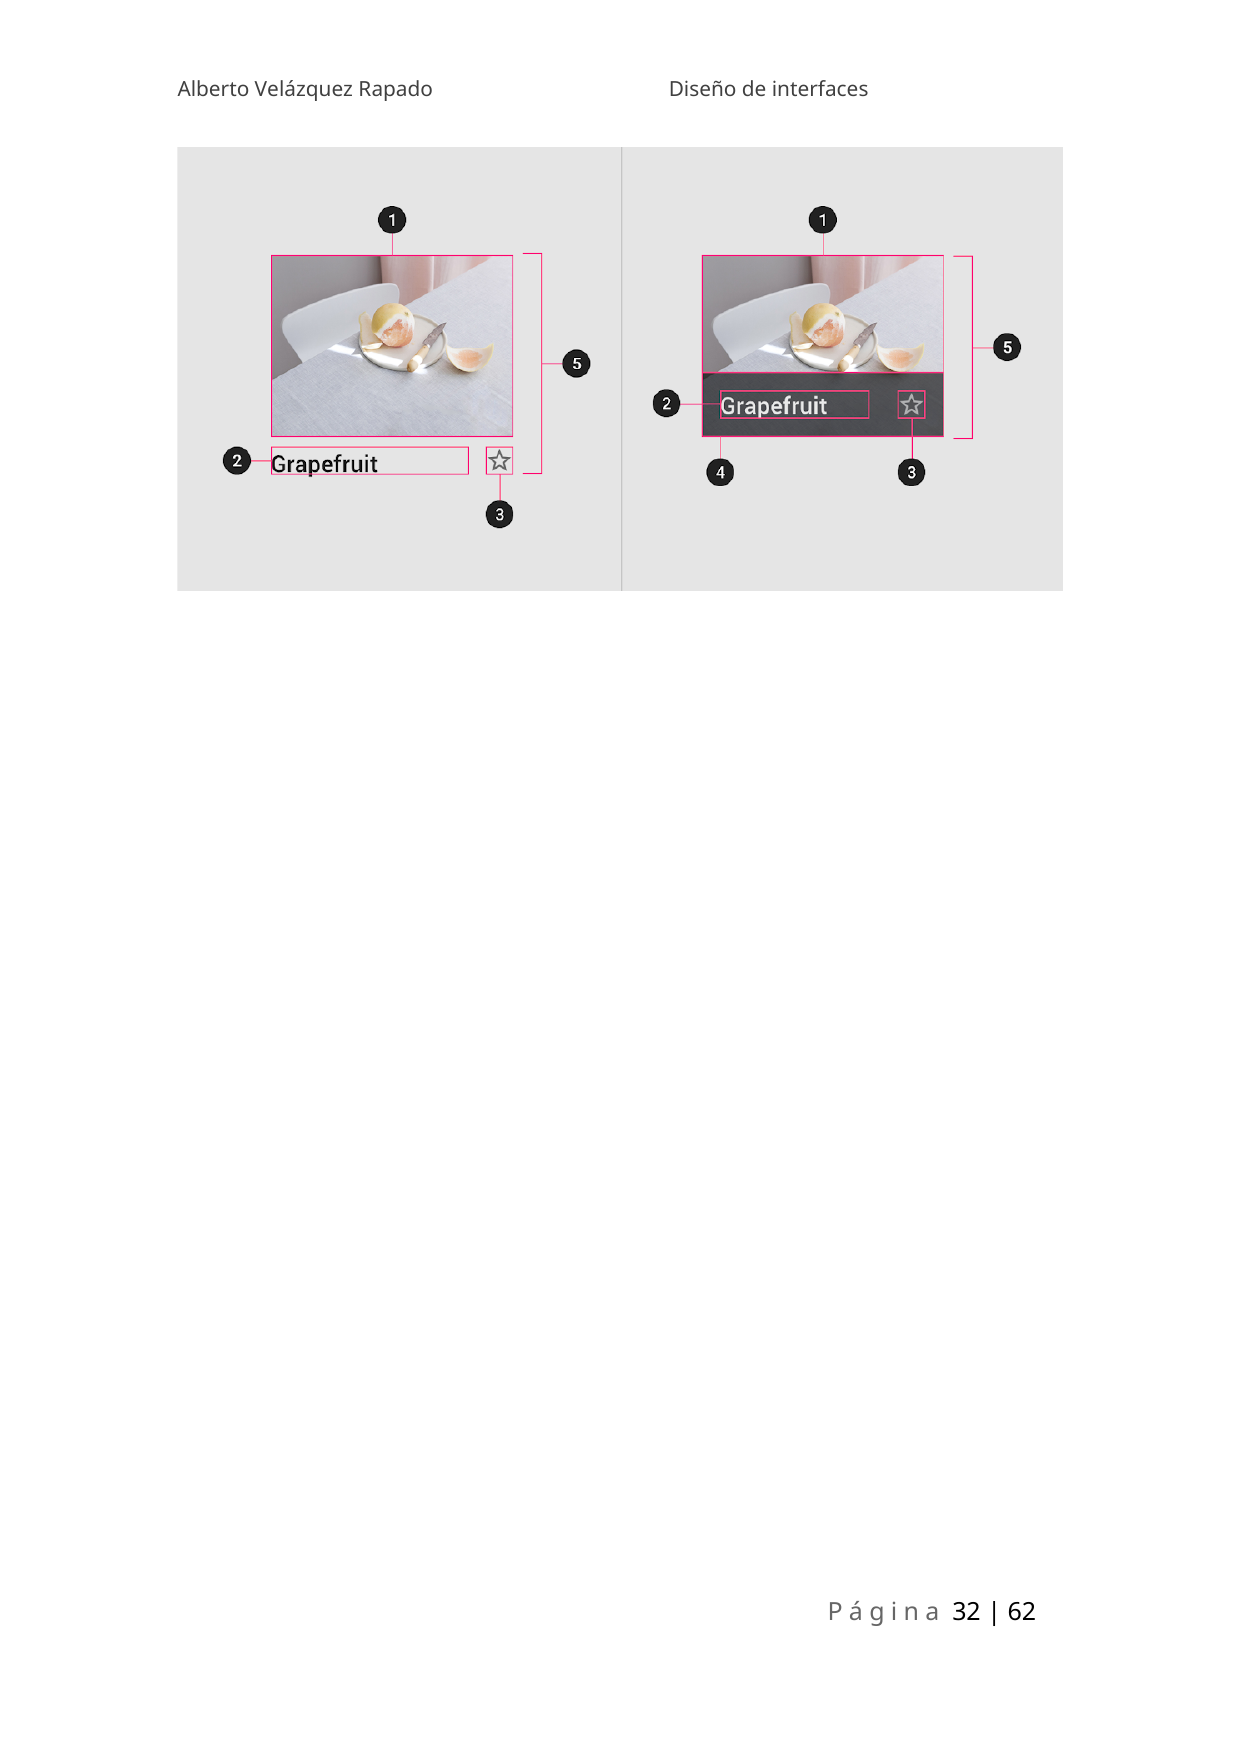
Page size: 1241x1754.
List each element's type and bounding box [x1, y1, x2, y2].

picture [177, 147, 1063, 591]
